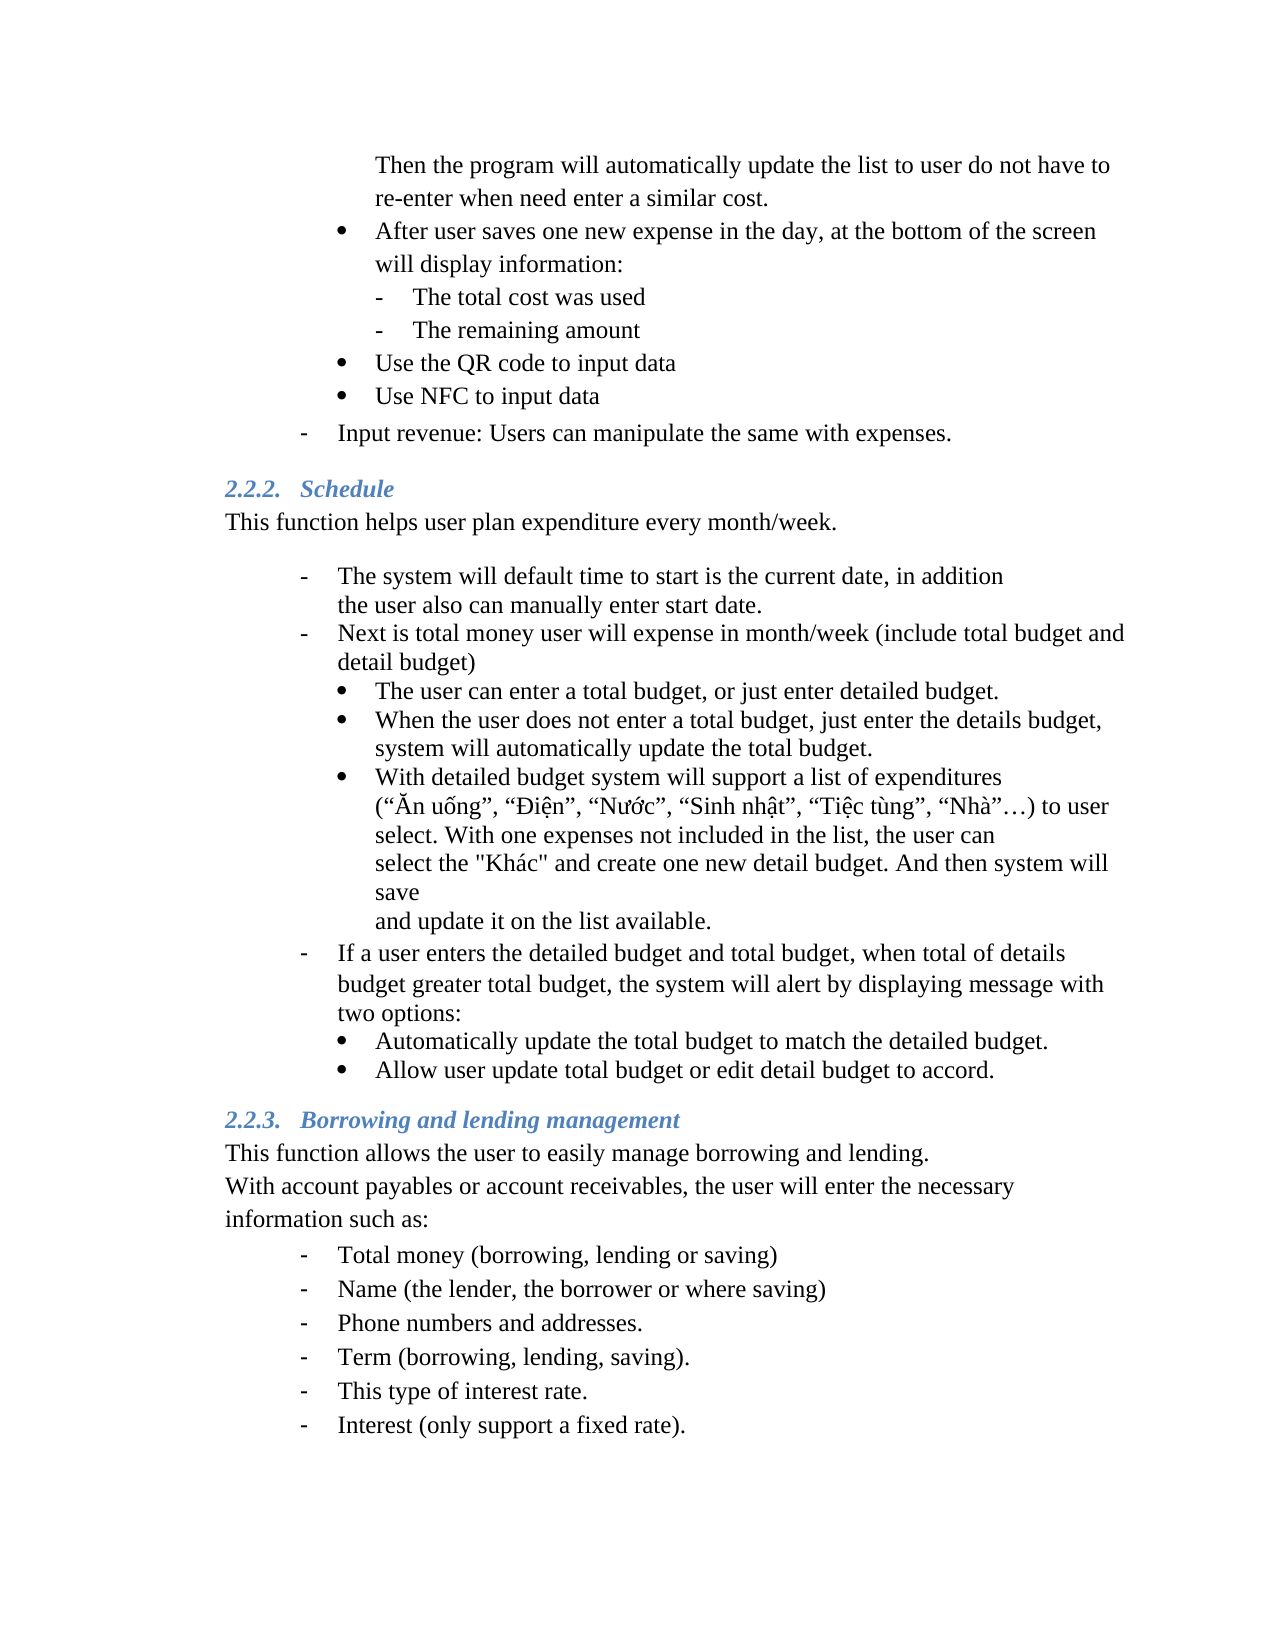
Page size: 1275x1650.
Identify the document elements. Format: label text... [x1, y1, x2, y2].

list The user can enter a total budget, or just enter detailed budget. [337, 676, 1125, 705]
list Next is total money user will expense in month/week (include total budget and detail budget) [300, 618, 1125, 676]
list Total money (borrowing, lending or saving) [300, 1237, 1125, 1271]
subtitle Borrowing and lending management [225, 1105, 1125, 1133]
list Term (borrowing, lending, saving). [300, 1339, 1125, 1373]
list If a user enters the detailed budget and total budget, when total of details budget greater total budget, the system will alert by displaying message with two options: [300, 935, 1125, 1026]
list After user saves one new expense in the day, at the bottom of the screen will display information: [337, 216, 1125, 278]
list Use the QR code to input data [337, 348, 1125, 377]
text This function helps user plan expenditure every month/week. [150, 507, 1125, 536]
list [337, 150, 1125, 212]
list When the user does not enter a total budget, just enter the details budget, system will automatically update the total budget. [337, 705, 1125, 762]
list The remaining amount [375, 315, 1125, 344]
list Name (the lender, the borrower or where saving) [300, 1271, 1125, 1305]
list Interest (only support a fixed rate). [300, 1407, 1125, 1441]
list Phone numbers and addresses. [300, 1305, 1125, 1339]
subtitle Schedule [225, 474, 1125, 503]
text This function allows the user to easily manage borrowing and lending. [150, 1138, 1125, 1166]
list Input revenue: Users can manipulate the same with expenses. [300, 414, 1125, 448]
list The system will default time to start is the current date, in addition the user also can manually enter start date. [300, 561, 1125, 618]
text With account payables or account receivables, the user will enter the necessary information such as: [225, 1171, 1125, 1232]
list This type of interest rate. [300, 1373, 1125, 1407]
list The total cost was used [375, 282, 1125, 311]
list Automatically update the total budget to match the detailed budget. [337, 1026, 1125, 1055]
list Allow user update total budget or edit detail budget to accord. [337, 1055, 1125, 1084]
list With detailed budget system will support a list of expenditures (“Ăn uống”, “Điện”, “Nước”, “Sinh nhật”, “Tiệc tùng”, “Nhà”…) to user select. With one expenses not included in the list, the user can select the "Khác" and create one new detail budget. And then system will save and update it on the list available. [337, 762, 1125, 935]
list Use NFC to input data [337, 381, 1125, 410]
